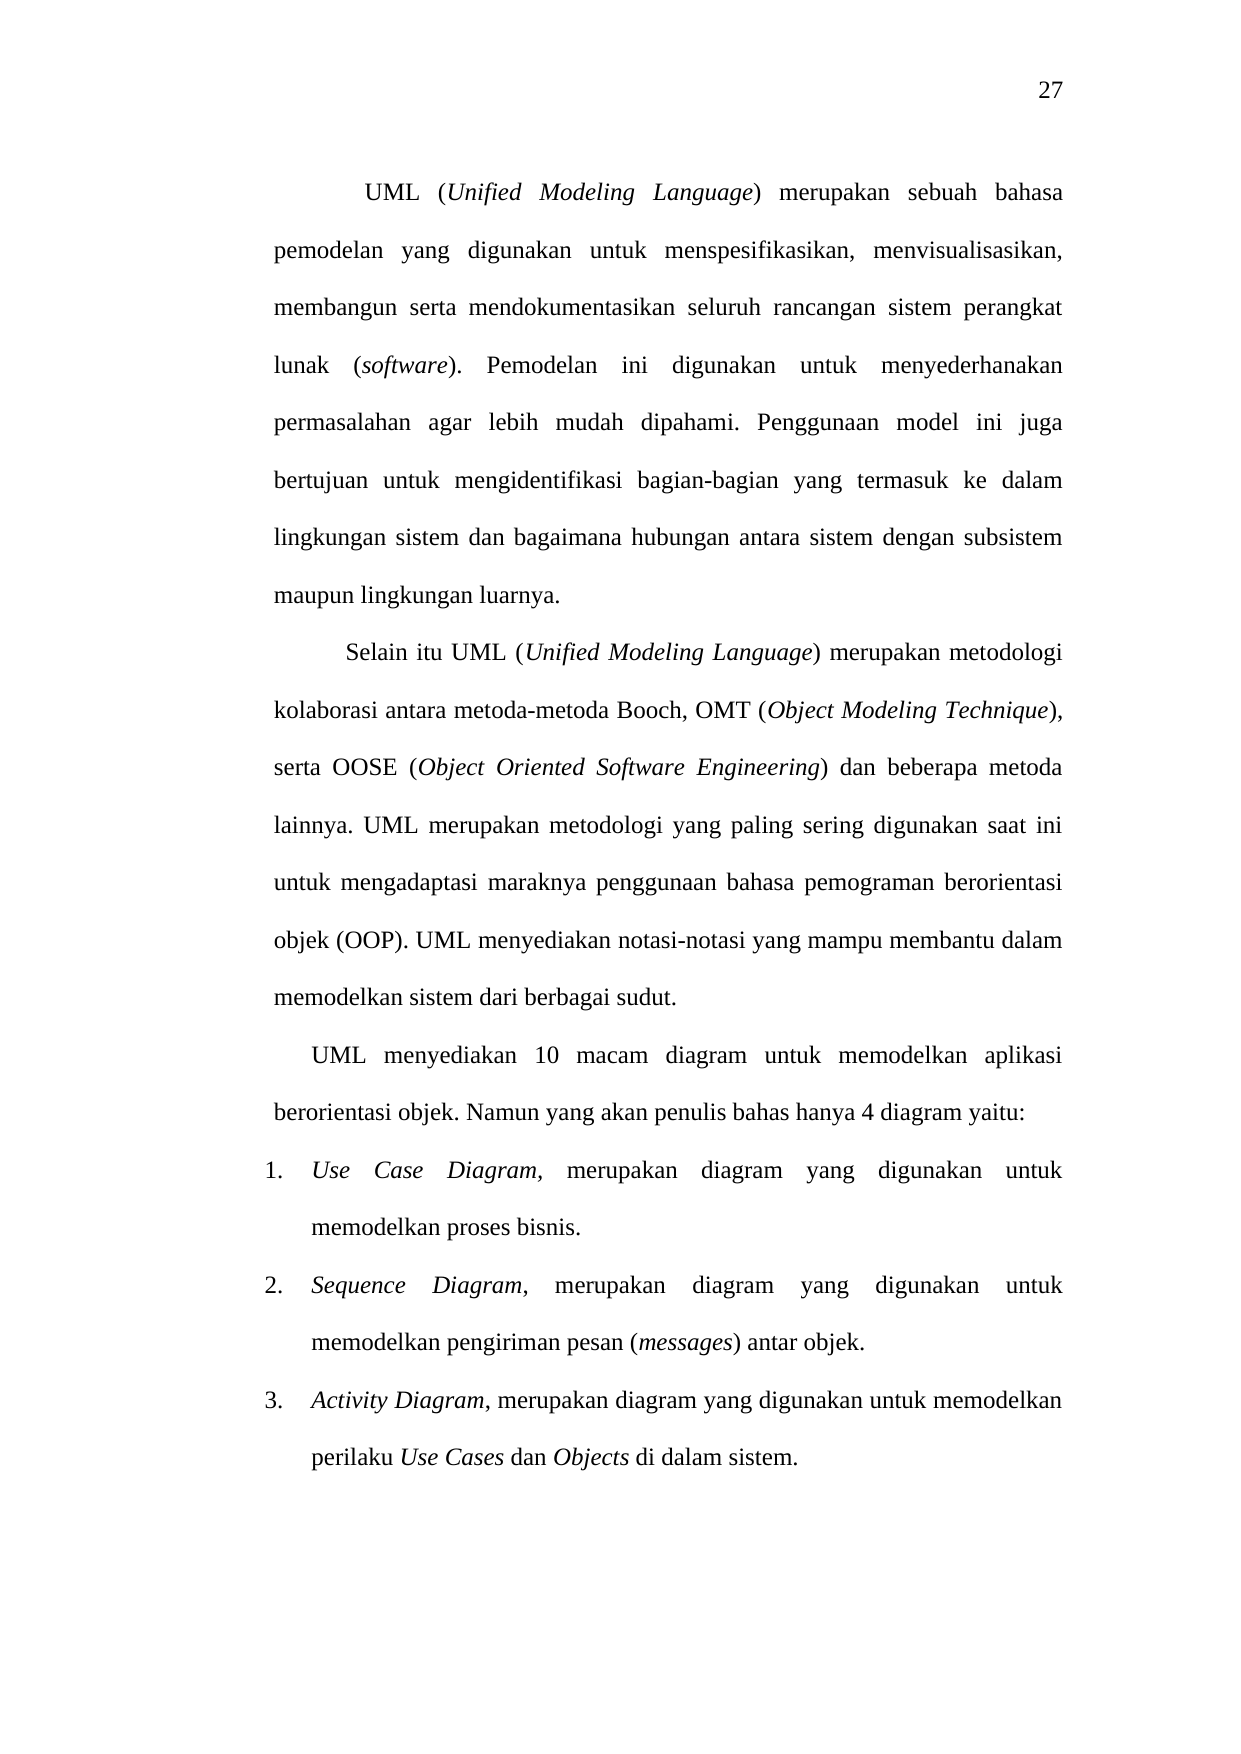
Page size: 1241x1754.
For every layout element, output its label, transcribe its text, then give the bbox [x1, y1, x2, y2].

list Use Case Diagram, merupakan diagram yang digunakan untuk memodelkan proses bisnis. [264, 1155, 1063, 1241]
list UML menyediakan 10 macam diagram untuk memodelkan aplikasi berorientasi objek. Namun yang akan penulis bahas hanya 4 diagram yaitu: [274, 1040, 1063, 1126]
list Sequence Diagram, merupakan diagram yang digunakan untuk memodelkan pengiriman pesan (messages) antar objek. [264, 1270, 1063, 1356]
list Activity Diagram, merupakan diagram yang digunakan untuk memodelkan perilaku Use Cases dan Objects di dalam sistem. [264, 1385, 1063, 1471]
list Selain itu UML (Unified Modeling Language) merupakan metodologi kolaborasi antara metoda-metoda Booch, OMT (Object Modeling Technique), serta OOSE (Object Oriented Software Engineering) dan beberapa metoda lainnya. UML merupakan metodologi yang paling sering digunakan saat ini untuk mengadaptasi maraknya penggunaan bahasa pemograman berorientasi objek (OOP). UML menyediakan notasi-notasi yang mampu membantu dalam memodelkan sistem dari berbagai sudut. [274, 637, 1063, 1011]
list UML (Unified Modeling Language) merupakan sebuah bahasa pemodelan yang digunakan untuk menspesifikasikan, menvisualisasikan, membangun serta mendokumentasikan seluruh rancangan sistem perangkat lunak (software). Pemodelan ini digunakan untuk menyederhanakan permasalahan agar lebih mudah dipahami. Penggunaan model ini juga bertujuan untuk mengidentifikasi bagian-bagian yang termasuk ke dalam lingkungan sistem dan bagaimana hubungan antara sistem dengan subsistem maupun lingkungan luarnya. [274, 177, 1063, 608]
